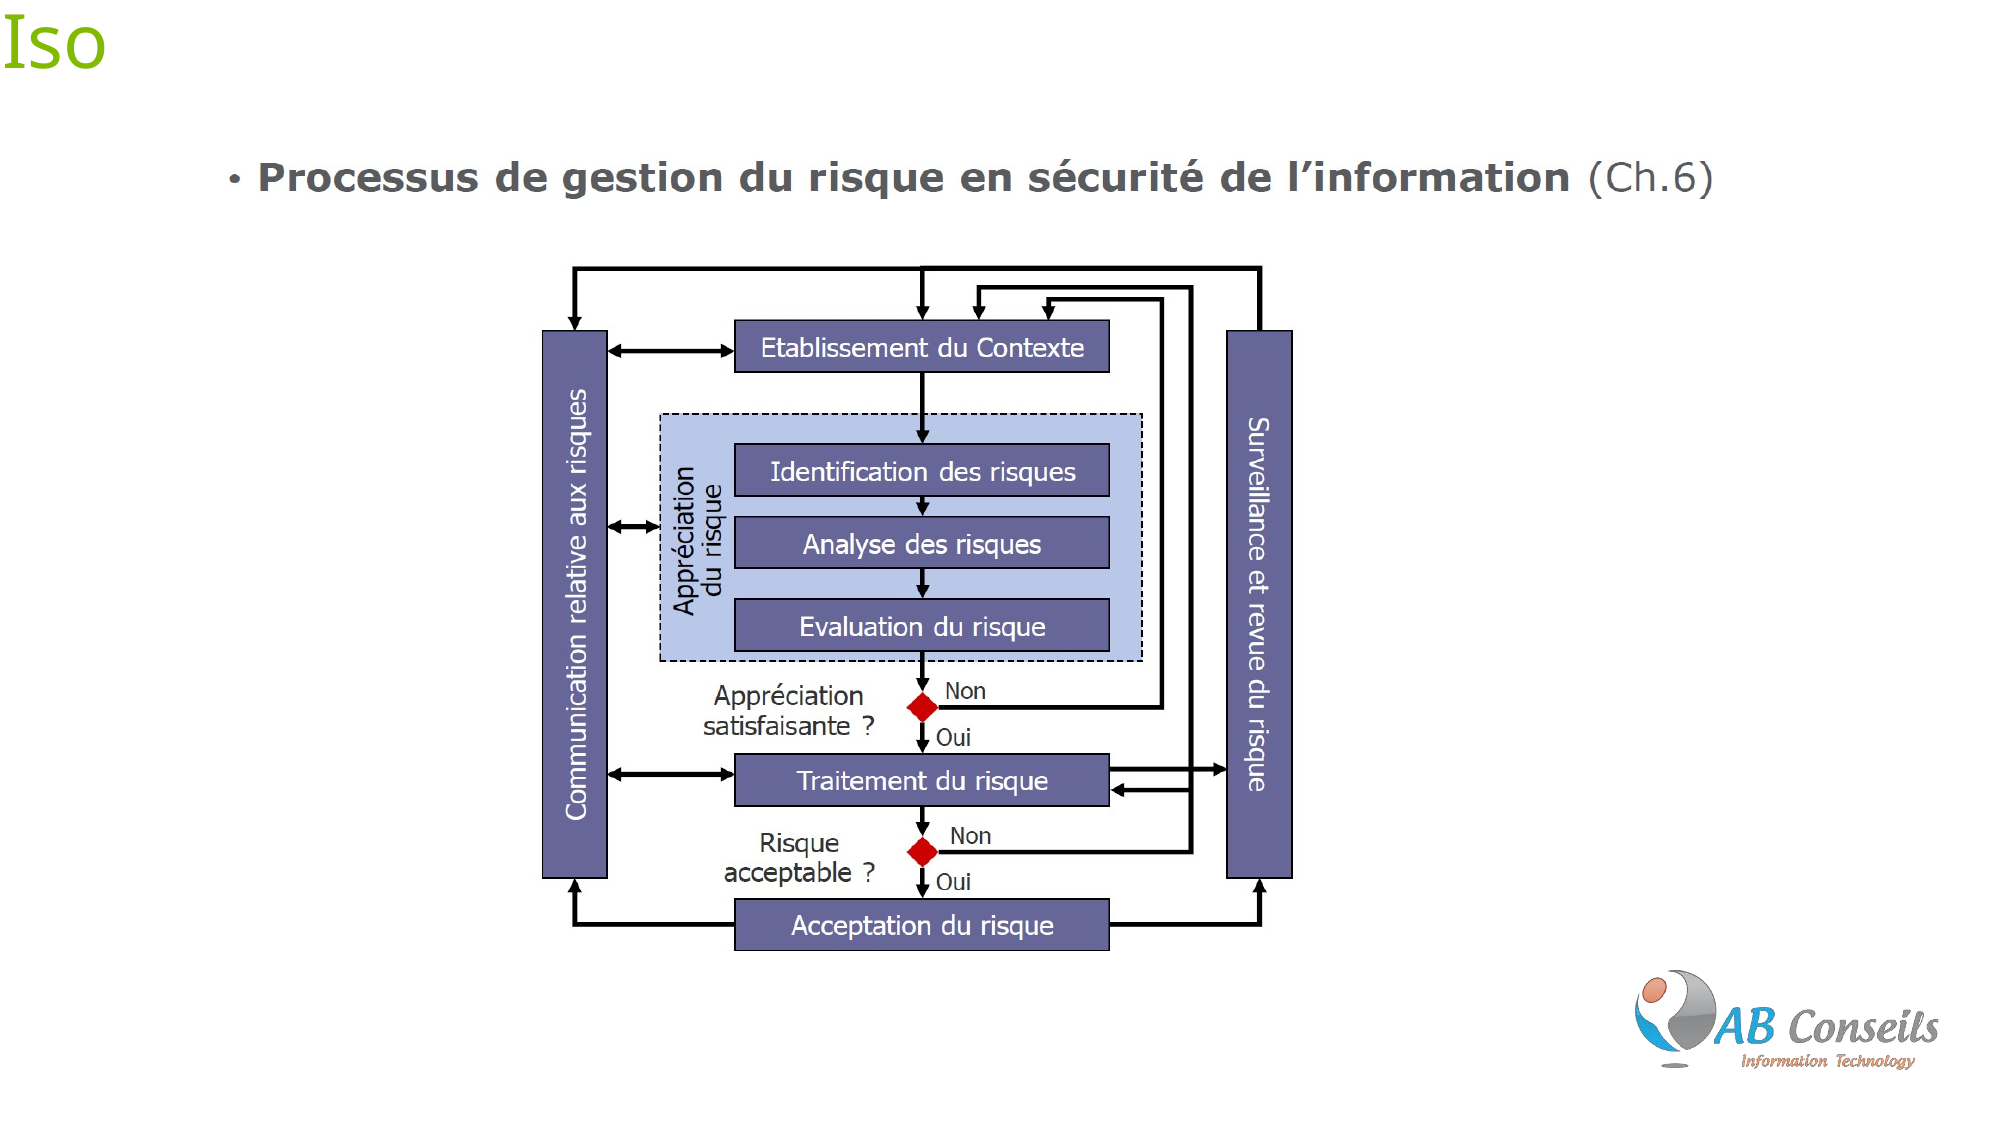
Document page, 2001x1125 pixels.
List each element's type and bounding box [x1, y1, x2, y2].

picture [1635, 970, 1939, 1070]
picture [228, 159, 1712, 951]
